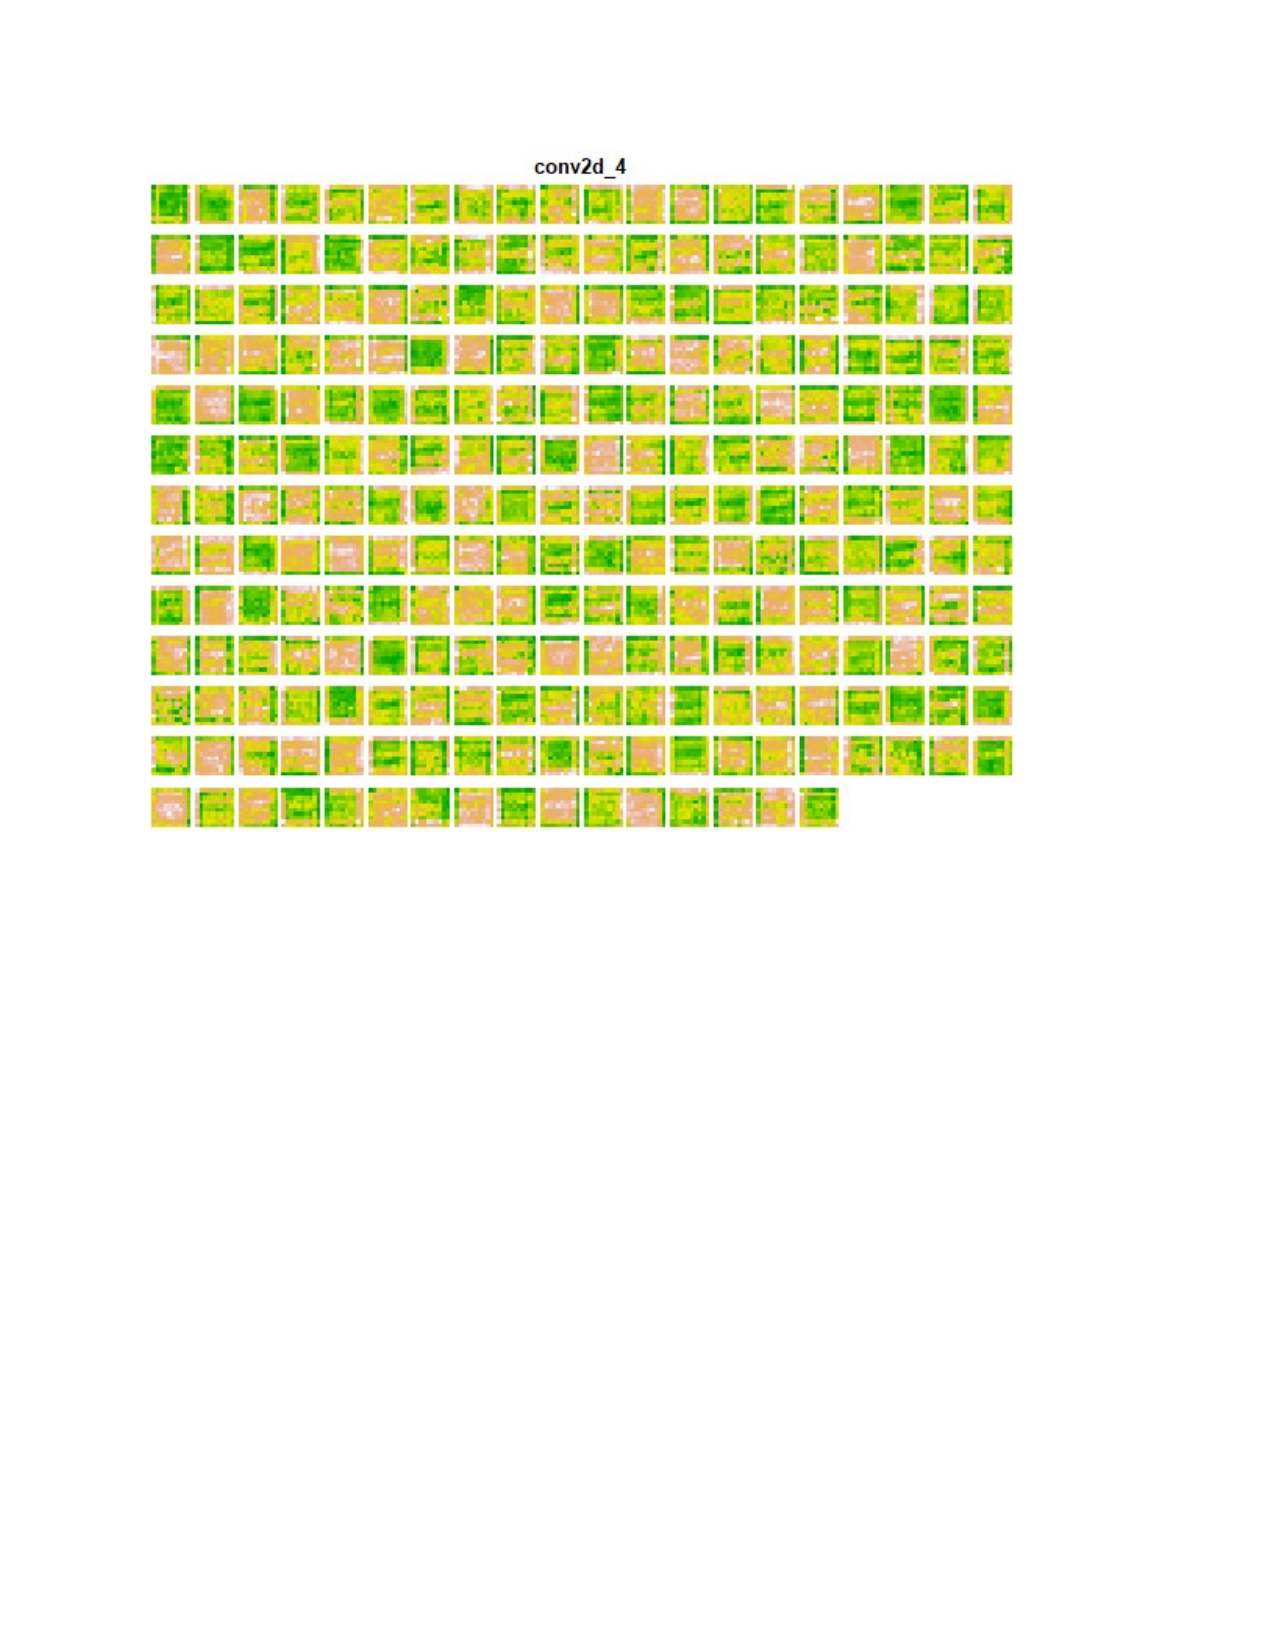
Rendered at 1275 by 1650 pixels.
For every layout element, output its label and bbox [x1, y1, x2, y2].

picture [150, 150, 1014, 832]
